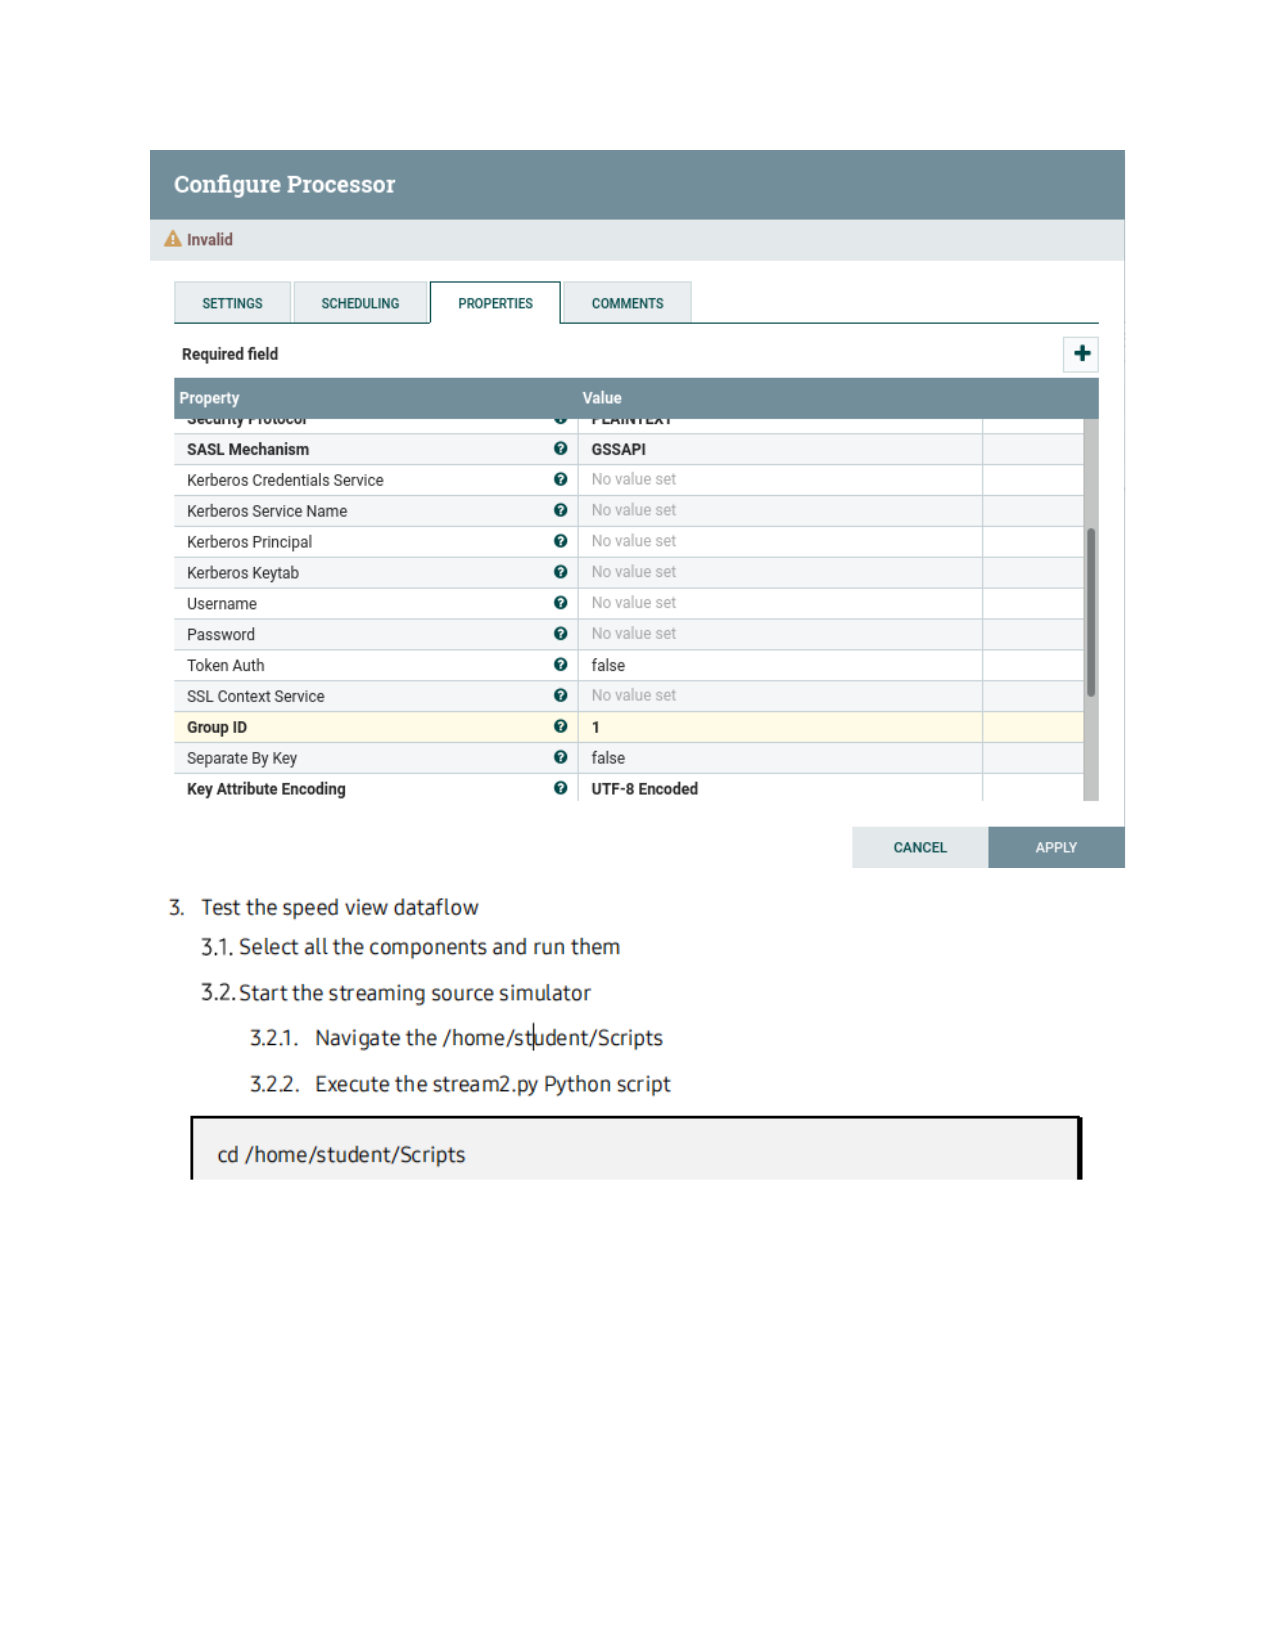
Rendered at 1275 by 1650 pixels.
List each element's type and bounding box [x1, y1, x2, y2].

picture [150, 886, 1125, 1222]
picture [150, 150, 1125, 868]
